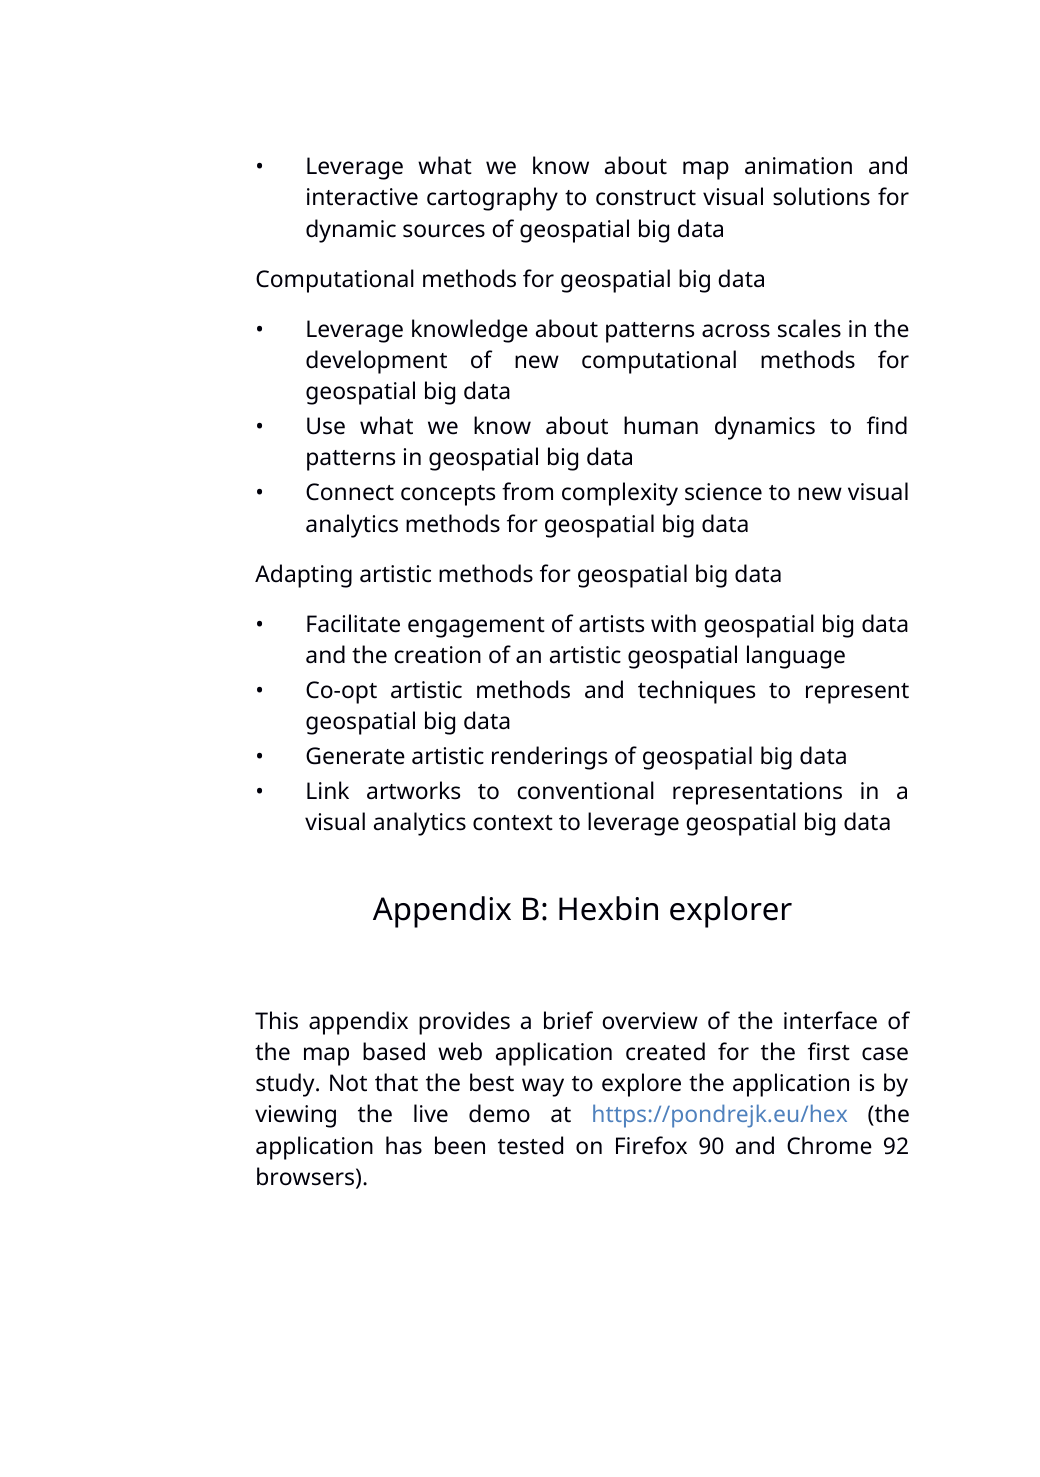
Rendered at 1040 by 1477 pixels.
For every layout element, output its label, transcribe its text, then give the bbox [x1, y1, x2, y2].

text Adapting artistic methods for geospatial big data [255, 557, 910, 589]
list Facilitate engagement of artists with geospatial big data and the creation of an artistic geospatial language [255, 607, 910, 670]
text Computational methods for geospatial big data [255, 262, 910, 294]
list Co-opt artistic methods and techniques to represent geospatial big data [255, 674, 910, 736]
list Leverage knowledge about patterns across scales in the development of new computational methods for geospatial big data [255, 312, 910, 406]
subtitle Appendix B: Hexbin explorer [255, 887, 910, 929]
list Use what we know about human dynamics to find patterns in geospatial big data [255, 410, 910, 472]
list Link artworks to conventional representations in a visual analytics context to leverage geospatial big data [255, 775, 910, 837]
text This appendix provides a brief overview of the interface of the map based web application created for the first case study. Not that the best way to explore the application is by viewing the live demo at https://pondrejk.eu/hex (the application has been tested on Firefox 90 and Chrome 92 browsers). [255, 1004, 910, 1192]
list Leverage what we know about map animation and interactive cartography to construct visual solutions for dynamic sources of geospatial big data [255, 150, 910, 244]
list Connect concepts from complexity science to new visual analytics methods for geospatial big data [255, 476, 910, 539]
list Generate artistic renderings of geospatial big data [255, 740, 910, 771]
